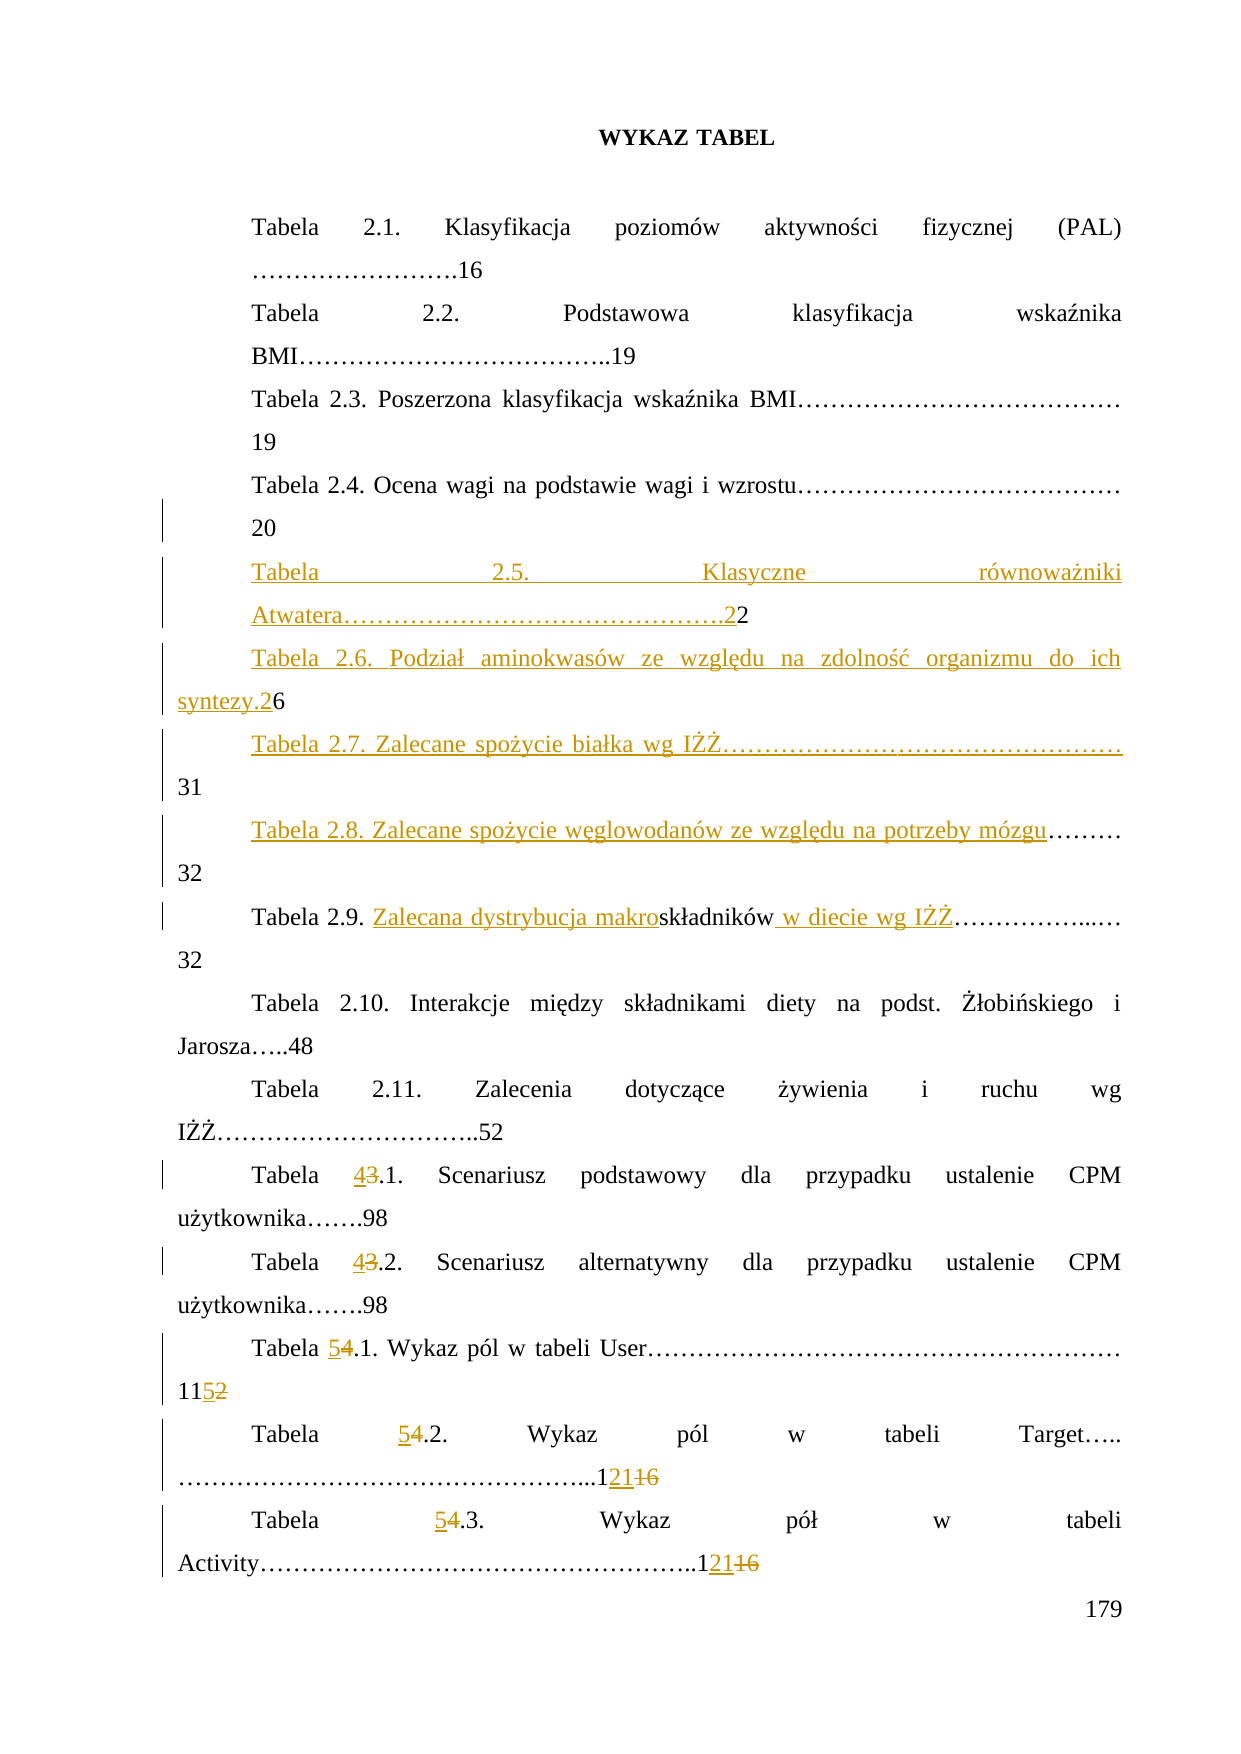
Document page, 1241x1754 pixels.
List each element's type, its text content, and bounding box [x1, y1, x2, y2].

text Tabela 2.3. Poszerzona klasyfikacja wskaźnika BMI…………………………………19 [251, 384, 1122, 456]
text 6 [177, 643, 1122, 715]
text Tabela .2. Wykaz pól w tabeli Target…..…………………………………………...1 [177, 1419, 1122, 1491]
text 2 [251, 583, 1122, 628]
text Tabela 2.1. Klasyfikacja poziomów aktywności fizycznej (PAL)…………………….16 [251, 212, 1122, 283]
text 31 [177, 729, 1122, 801]
text ………32 [177, 815, 1122, 887]
text Tabela 2.2. Podstawowa klasyfikacja wskaźnika BMI………………………………..19 [251, 298, 1122, 370]
text Tabela .3. Wykaz pół w tabeli Activity……………………………………………..1 [177, 1505, 1122, 1577]
text Tabela 2.4. Ocena wagi na podstawie wagi i wzrostu…………………………………20 [251, 470, 1122, 542]
text 2 [251, 557, 1122, 582]
text Tabela 2.9. składników……………...…32 [177, 902, 1122, 973]
text Tabela 2.10. Interakcje między składnikami diety na podst. Żłobińskiego i Jarosza…..48 [177, 988, 1122, 1060]
subtitle wykaz tabel [177, 118, 1122, 152]
text Tabela 2.11. Zalecenia dotyczące żywienia i ruchu wg IŻŻ…………………………..52 [177, 1074, 1122, 1146]
text Tabela .1. Wykaz pól w tabeli User…………………………………………………11 [177, 1333, 1122, 1405]
text Tabela .1. Scenariusz podstawowy dla przypadku ustalenie CPM użytkownika…….98 [177, 1160, 1122, 1232]
text Tabela .2. Scenariusz alternatywny dla przypadku ustalenie CPM użytkownika…….98 [177, 1247, 1122, 1318]
